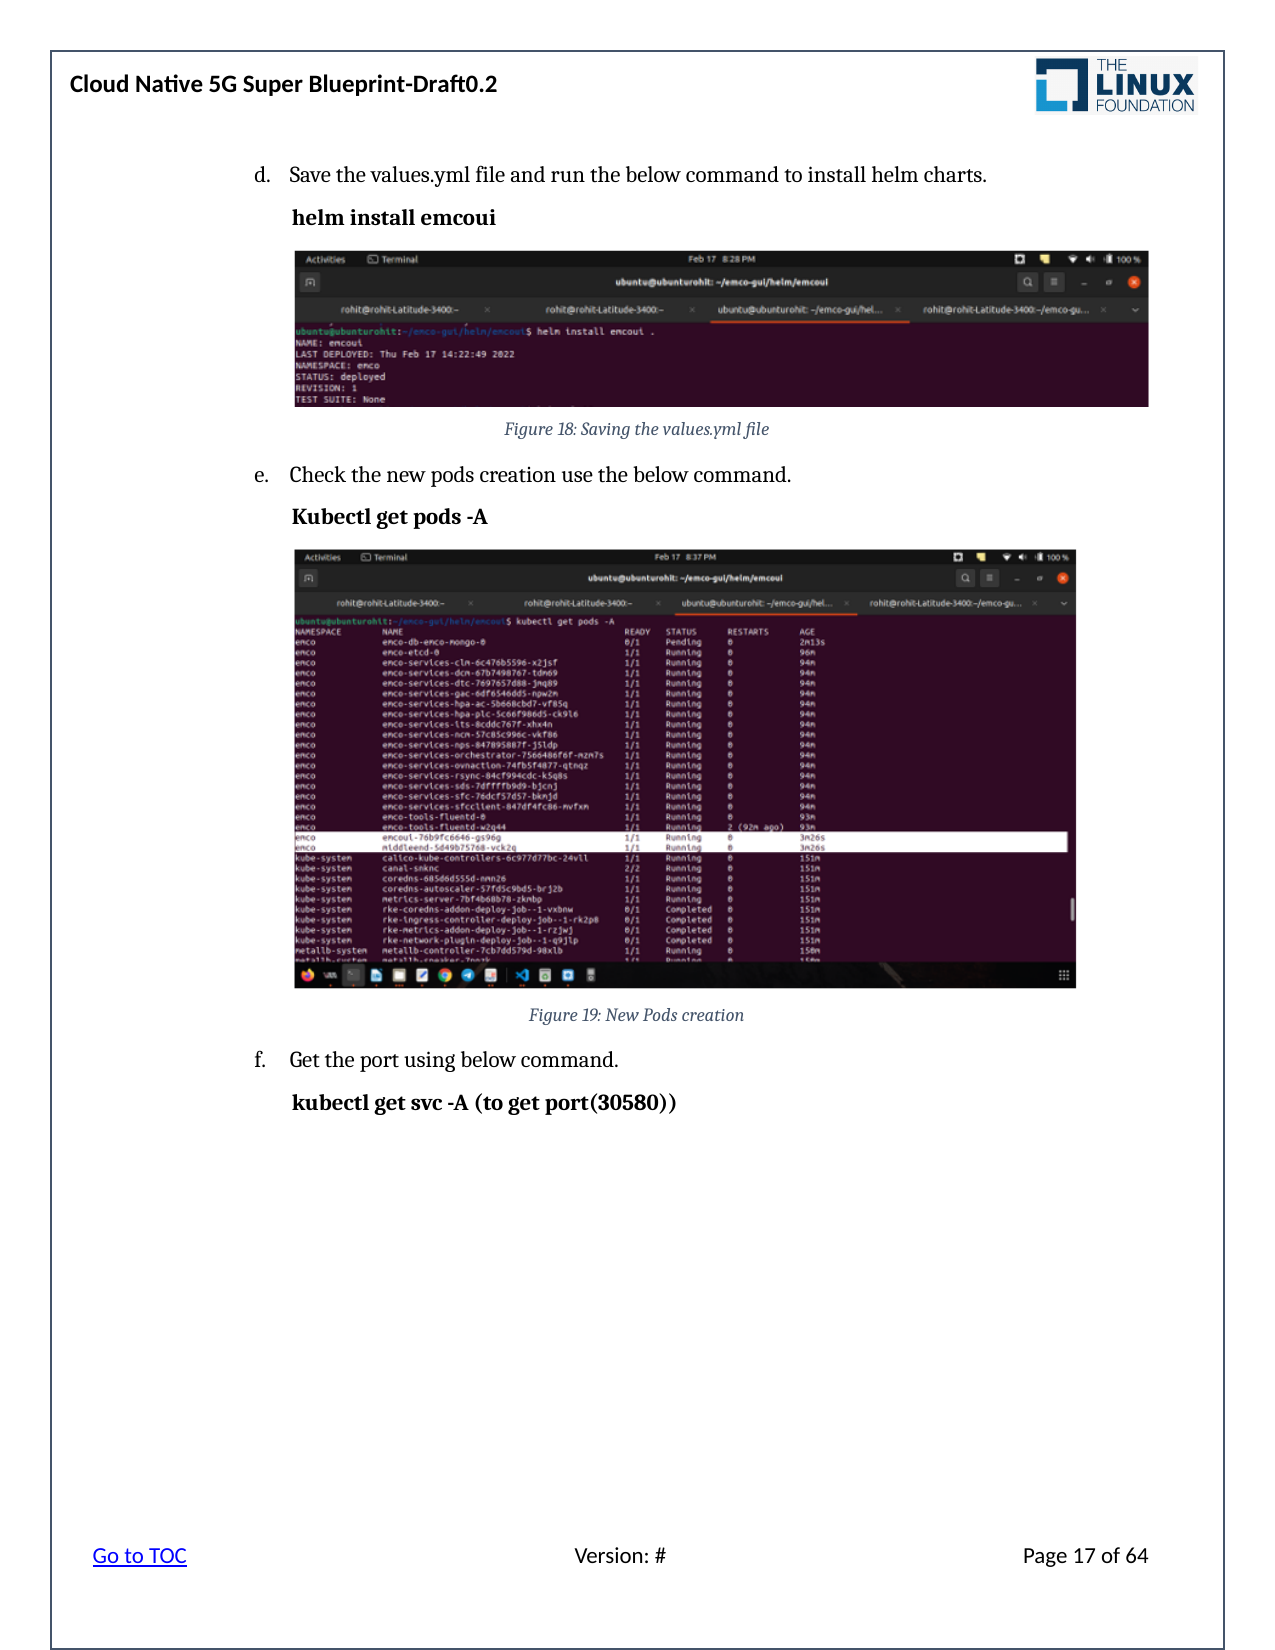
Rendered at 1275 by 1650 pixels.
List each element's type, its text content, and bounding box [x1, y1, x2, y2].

picture [1034, 56, 1199, 115]
text Figure 18: Saving the values.yml file [148, 419, 1127, 441]
list Save the values.yml file and run the below command to install helm charts. [254, 162, 1127, 188]
picture [291, 546, 1081, 992]
text helm install emcoui [292, 205, 1127, 231]
picture [291, 247, 1158, 407]
text kubectl get svc -A (to get port(30580)) [292, 1090, 1127, 1116]
list Check the new pods creation use the below command. [254, 461, 1127, 488]
text Kubectl get pods -A [292, 504, 1127, 530]
text Figure 19: New Pods creation [148, 1004, 1127, 1026]
list Get the port using below command. [254, 1047, 1127, 1073]
